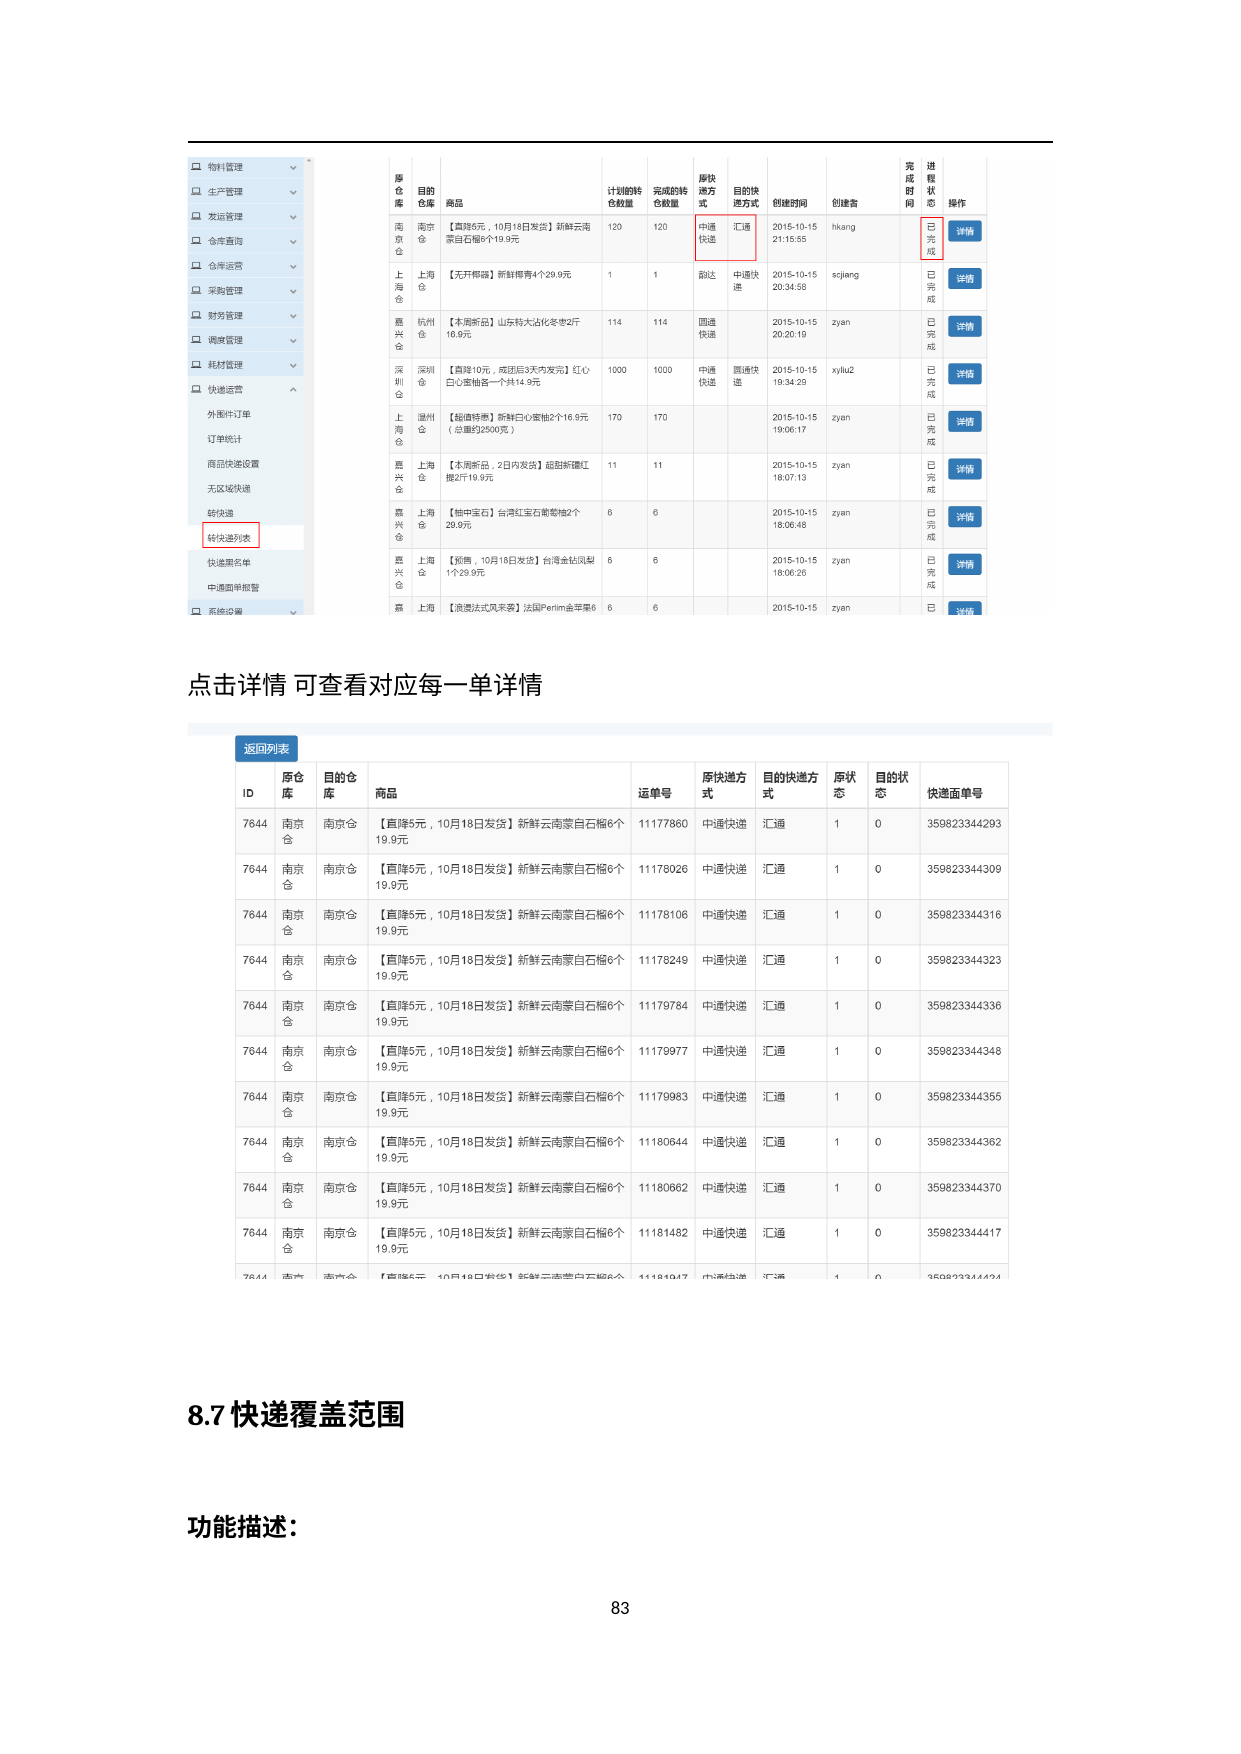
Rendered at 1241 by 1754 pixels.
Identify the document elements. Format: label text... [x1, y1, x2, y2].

picture [187, 157, 1053, 615]
text 点击详情 可查看对应每一单详情 [187, 651, 1053, 716]
text 功能描述： [187, 1493, 1053, 1558]
picture [187, 723, 1053, 1279]
subtitle 8.7快递覆盖范围 [187, 1380, 1053, 1445]
